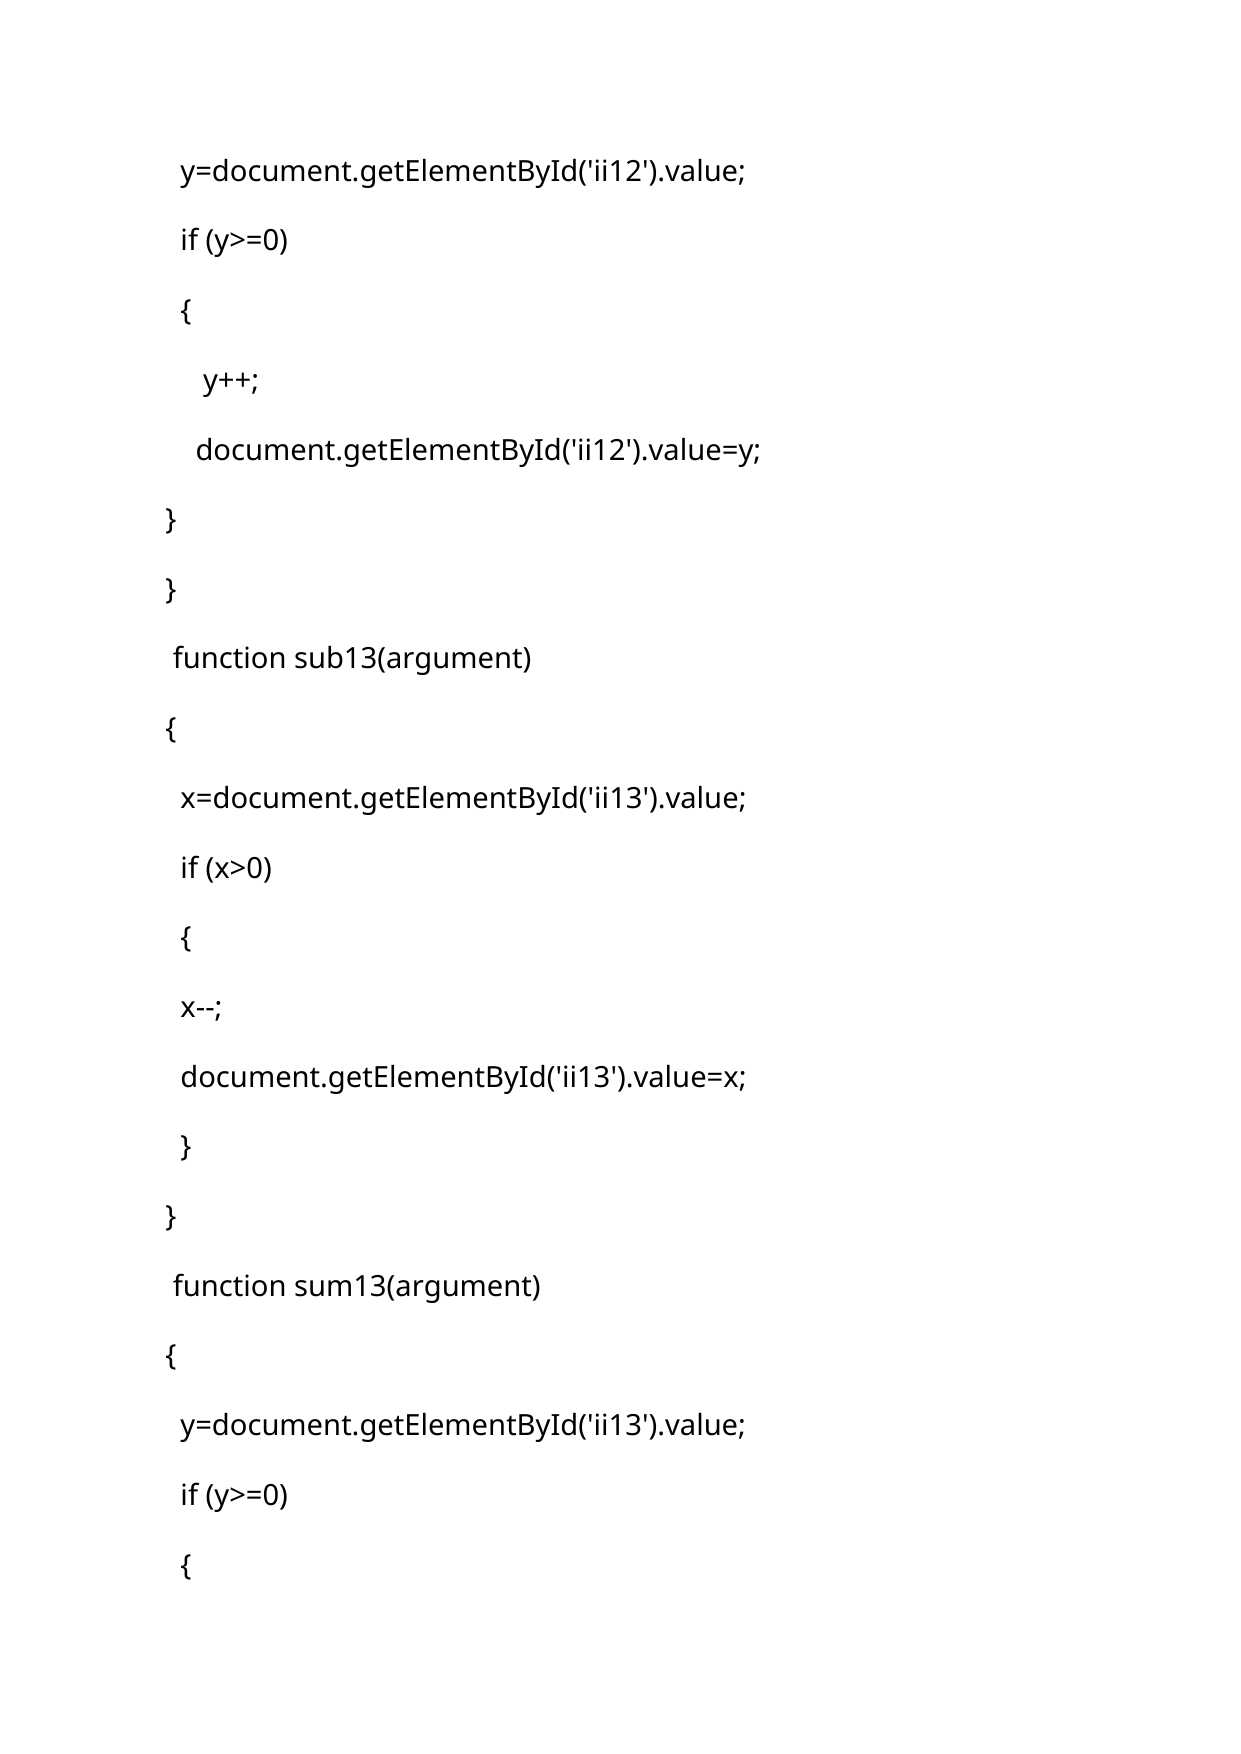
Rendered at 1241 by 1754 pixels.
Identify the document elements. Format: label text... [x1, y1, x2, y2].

text } [150, 568, 1090, 608]
text { [150, 917, 1090, 956]
text { [150, 289, 1090, 329]
text y++; [150, 359, 1090, 399]
text function sub13(argument) [150, 638, 1090, 677]
text x=document.getElementById('ii13').value; [150, 777, 1090, 817]
text { [150, 707, 1090, 747]
text { [150, 1335, 1090, 1374]
text { [150, 1544, 1090, 1583]
text document.getElementById('ii12').value=y; [150, 429, 1090, 468]
text } [150, 498, 1090, 538]
text y=document.getElementById('ii13').value; [150, 1404, 1090, 1444]
text x--; [150, 986, 1090, 1026]
text if (x>0) [150, 847, 1090, 887]
text } [150, 1195, 1090, 1235]
text document.getElementById('ii13').value=x; [150, 1056, 1090, 1096]
text function sum13(argument) [150, 1265, 1090, 1305]
text if (y>=0) [150, 220, 1090, 259]
text } [150, 1126, 1090, 1165]
text y=document.getElementById('ii12').value; [150, 150, 1090, 190]
text if (y>=0) [150, 1474, 1090, 1514]
